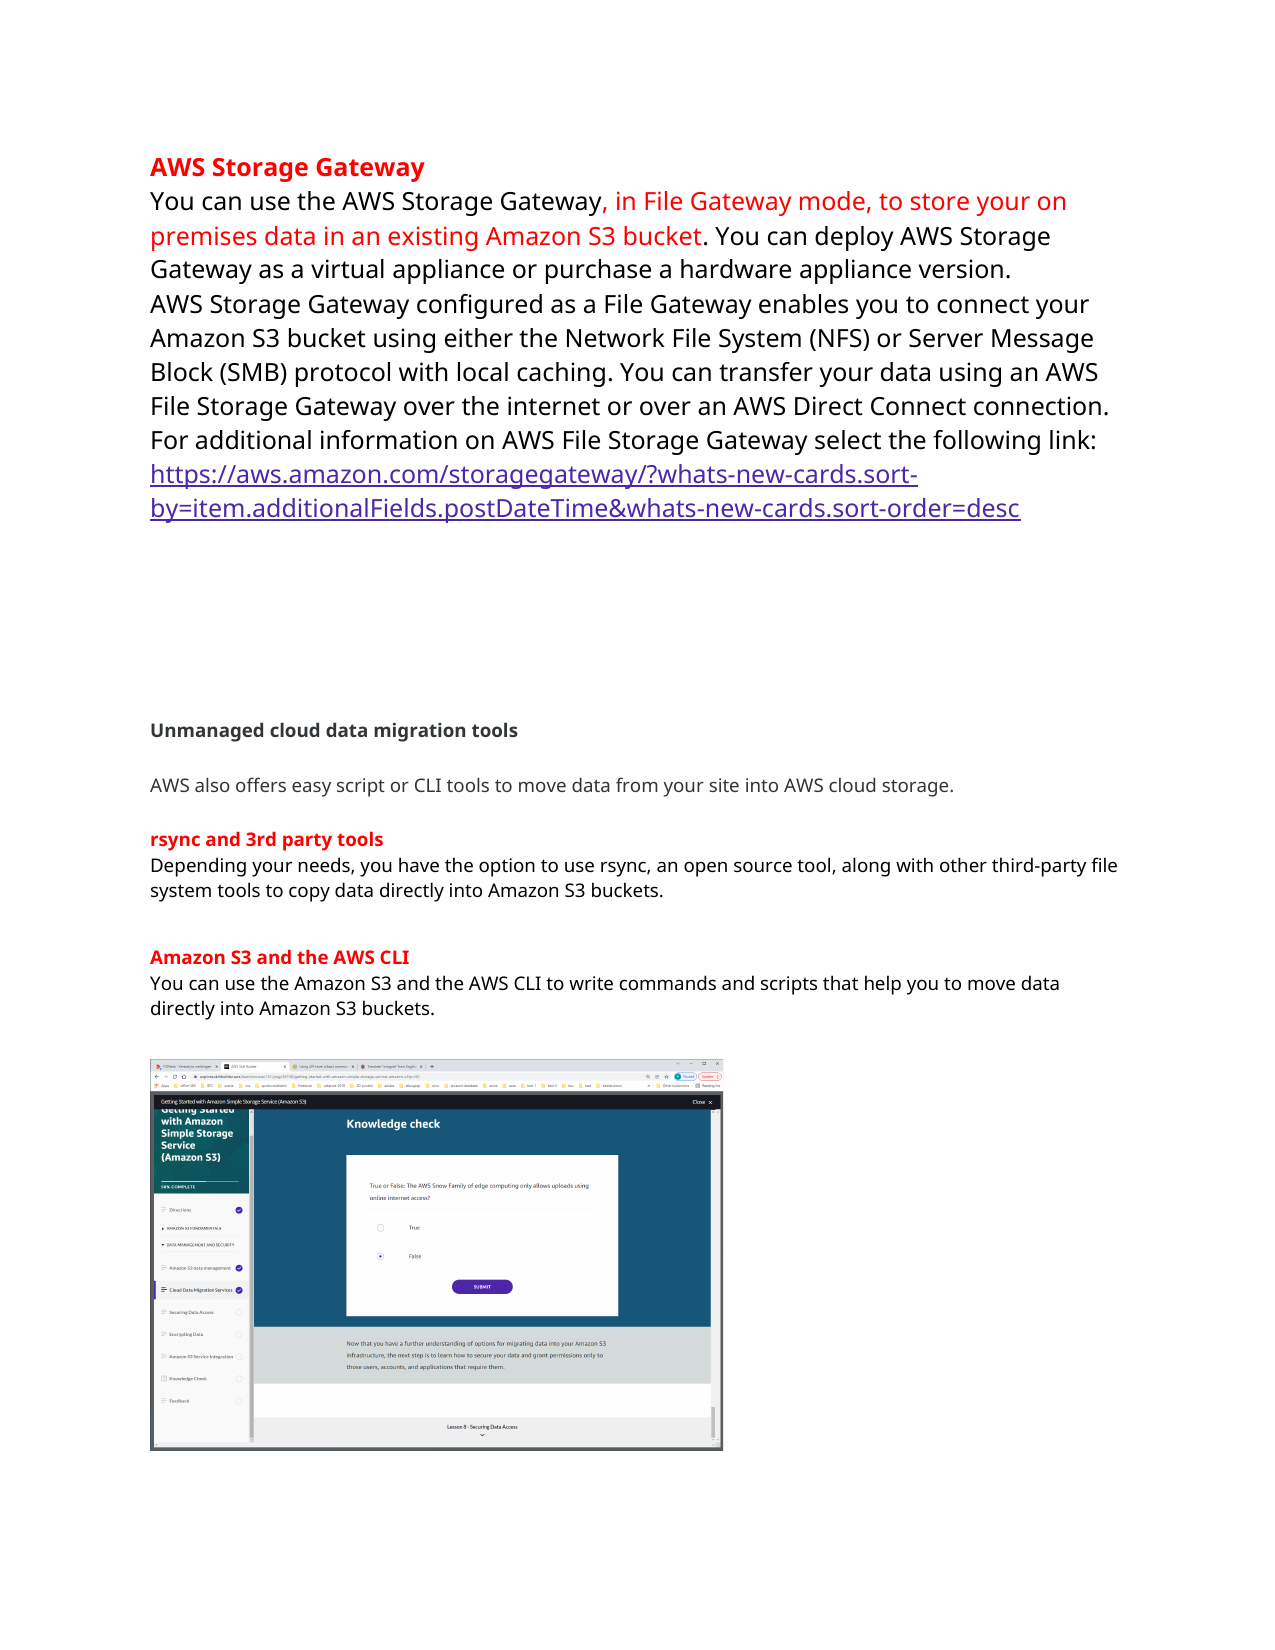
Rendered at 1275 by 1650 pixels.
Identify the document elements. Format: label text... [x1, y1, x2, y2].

text Amazon S3 and the AWS CLI [150, 945, 1125, 970]
text AWS Storage Gateway [150, 150, 1125, 184]
text You can use the AWS Storage Gateway, in File Gateway mode, to store your on premises data in an existing Amazon S3 bucket. You can deploy AWS Storage Gateway as a virtual appliance or purchase a hardware appliance version. [150, 184, 1125, 286]
text Unmanaged cloud data migration tools [150, 717, 1125, 743]
text For additional information on AWS File Storage Gateway select the following link: [150, 422, 1125, 457]
text AWS also offers easy script or CLI tools to move data from your site into AWS cloud storage. [150, 772, 1125, 798]
text Depending your needs, you have the option to use rsync, an open source tool, along with other third-party file system tools to copy data directly into Amazon S3 buckets. [150, 852, 1125, 903]
text rsync and 3rd party tools [150, 827, 1125, 852]
text You can use the Amazon S3 and the AWS CLI to write commands and scripts that help you to move data directly into Amazon S3 buckets. [150, 970, 1125, 1021]
picture [150, 1059, 724, 1451]
text AWS Storage Gateway configured as a File Gateway enables you to connect your Amazon S3 bucket using either the Network File System (NFS) or Server Message Block (SMB) protocol with local caching. You can transfer your data using an AWS File Storage Gateway over the internet or over an AWS Direct Connect connection. [150, 286, 1125, 422]
text https://aws.amazon.com/storagegateway/?whats-new-cards.sort-by=item.additionalFields.postDateTime&whats-new-cards.sort-order=desc [150, 457, 1125, 525]
